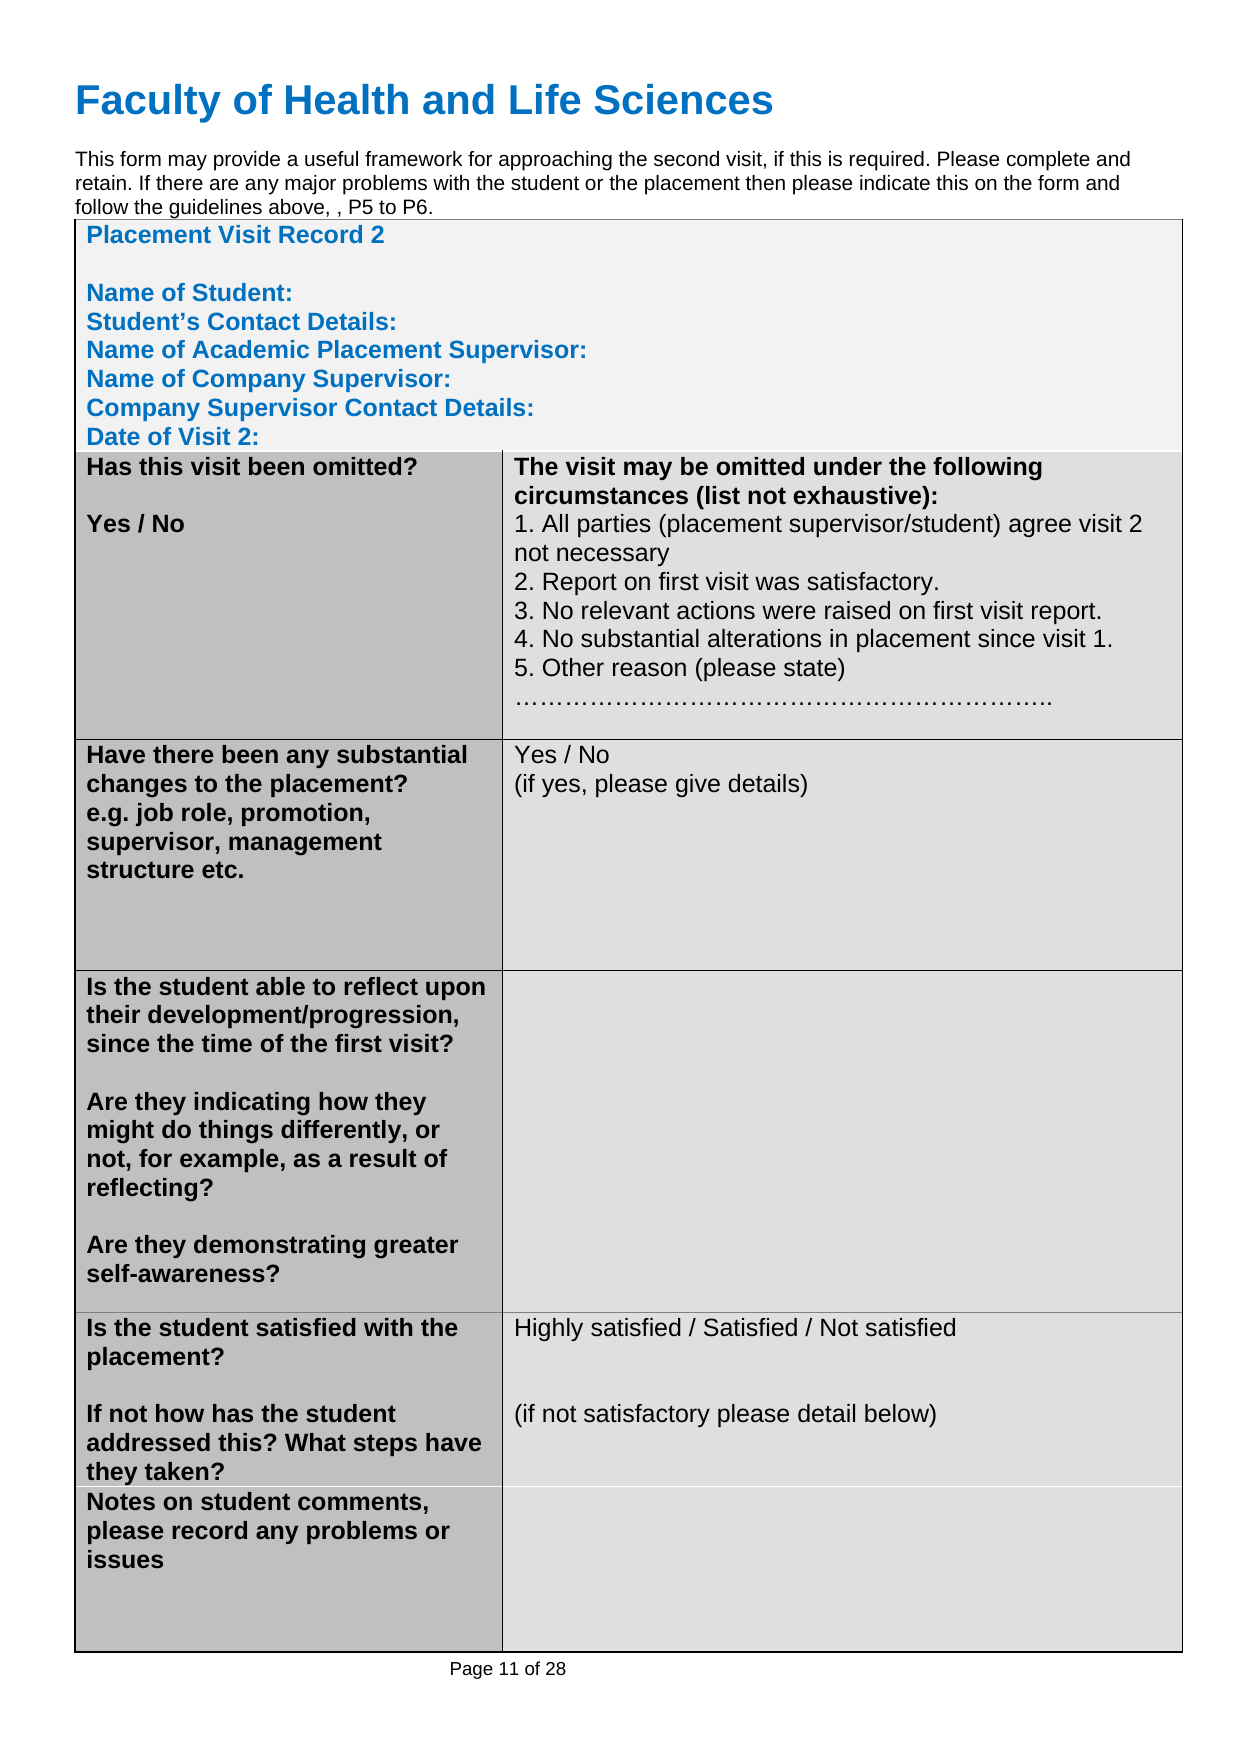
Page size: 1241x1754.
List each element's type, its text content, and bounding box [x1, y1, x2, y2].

text Faculty of Health and Life Sciences [75, 75, 1165, 123]
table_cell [76, 1487, 502, 1651]
table_cell Highly satisfied / Satisfied / Not satisfied (if not satisfactory please detail below) [503, 1313, 1182, 1486]
table_header Placement Visit Record 2 Name of Student: Student’s Contact Details: Name of Academic Placement Supervisor: Name of Company Supervisor: Company Supervisor Contact Details: Date of Visit 2: [76, 220, 1182, 450]
table_cell Has this visit been omitted? Yes / No [76, 452, 502, 739]
table_cell Yes / No (if yes, please give details) [503, 740, 1182, 970]
table_cell [503, 1487, 1182, 1651]
table_cell [503, 971, 1182, 1312]
table_cell Is the student satisfied with the placement? If not how has the student addressed this? What steps have they taken? [76, 1313, 502, 1486]
table_cell Have there been any substantial changes to the placement? e.g. job role, promotion, supervisor, management structure etc. [76, 740, 502, 970]
table_cell The visit may be omitted under the following circumstances (list not exhaustive): 1. All parties (placement supervisor/student) agree visit 2 not necessary 2. Report on first visit was satisfactory. 3. No relevant actions were raised on first visit report. 4. No substantial alterations in placement since visit 1. 5. Other reason (please state)……………………………………………………….. [503, 452, 1182, 739]
text This form may provide a useful framework for approaching the second visit, if this is required. Please complete and retain. If there are any major problems with the student or the placement then please indicate this on the form and follow the guidelines above, , P5 to P6. [75, 147, 1165, 219]
table_cell Is the student able to reflect upon their development/progression, since the time of the first visit? Are they indicating how they might do things differently, or not, for example, as a result of reflecting? Are they demonstrating greater self-awareness? [76, 971, 502, 1312]
